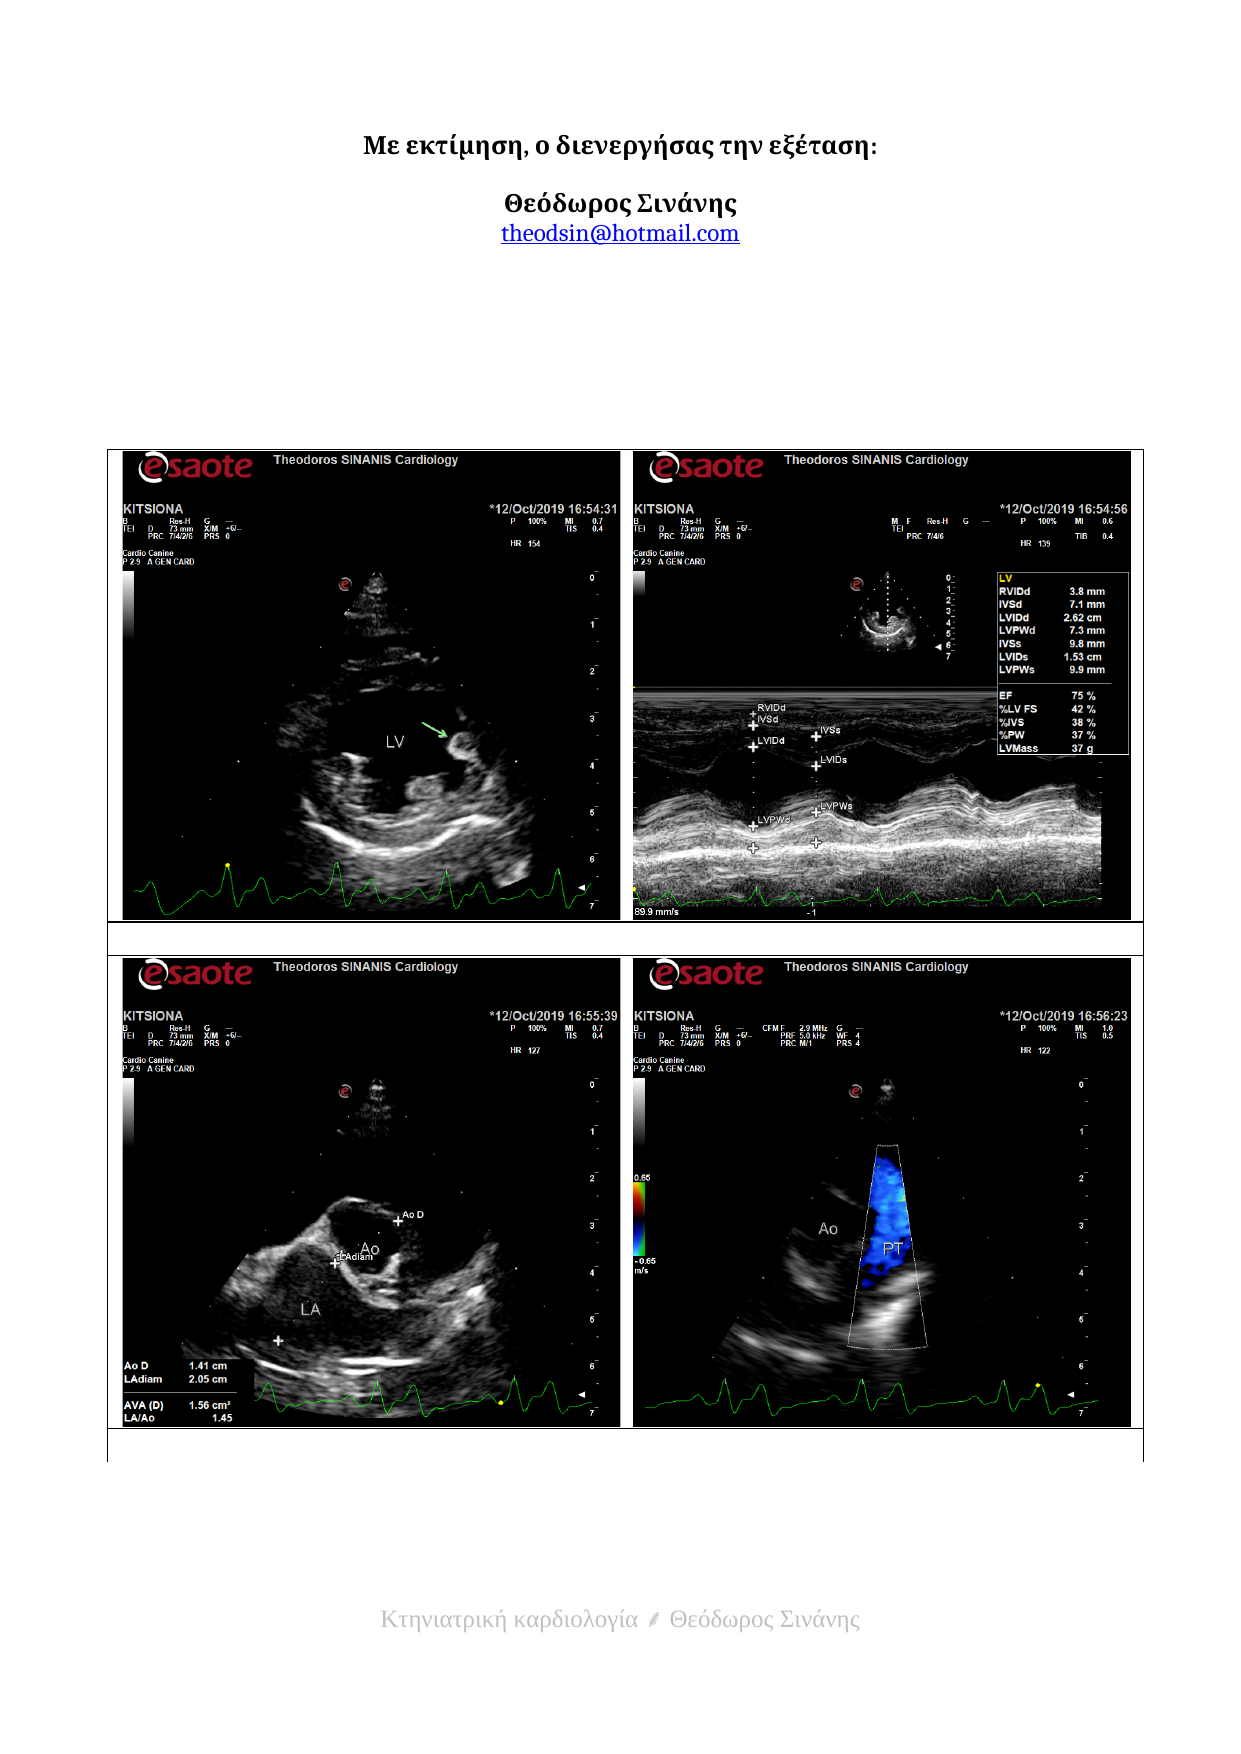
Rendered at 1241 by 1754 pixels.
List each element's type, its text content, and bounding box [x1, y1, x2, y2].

picture [122, 958, 621, 1427]
picture [122, 451, 621, 920]
text Με εκτίμηση, ο διενεργήσας την εξέταση: [148, 132, 1092, 161]
text theodsin@hotmail.com [148, 218, 1092, 247]
text Θεόδωρος Σινάνης [148, 190, 1092, 218]
picture [633, 958, 1131, 1427]
picture [633, 451, 1131, 920]
